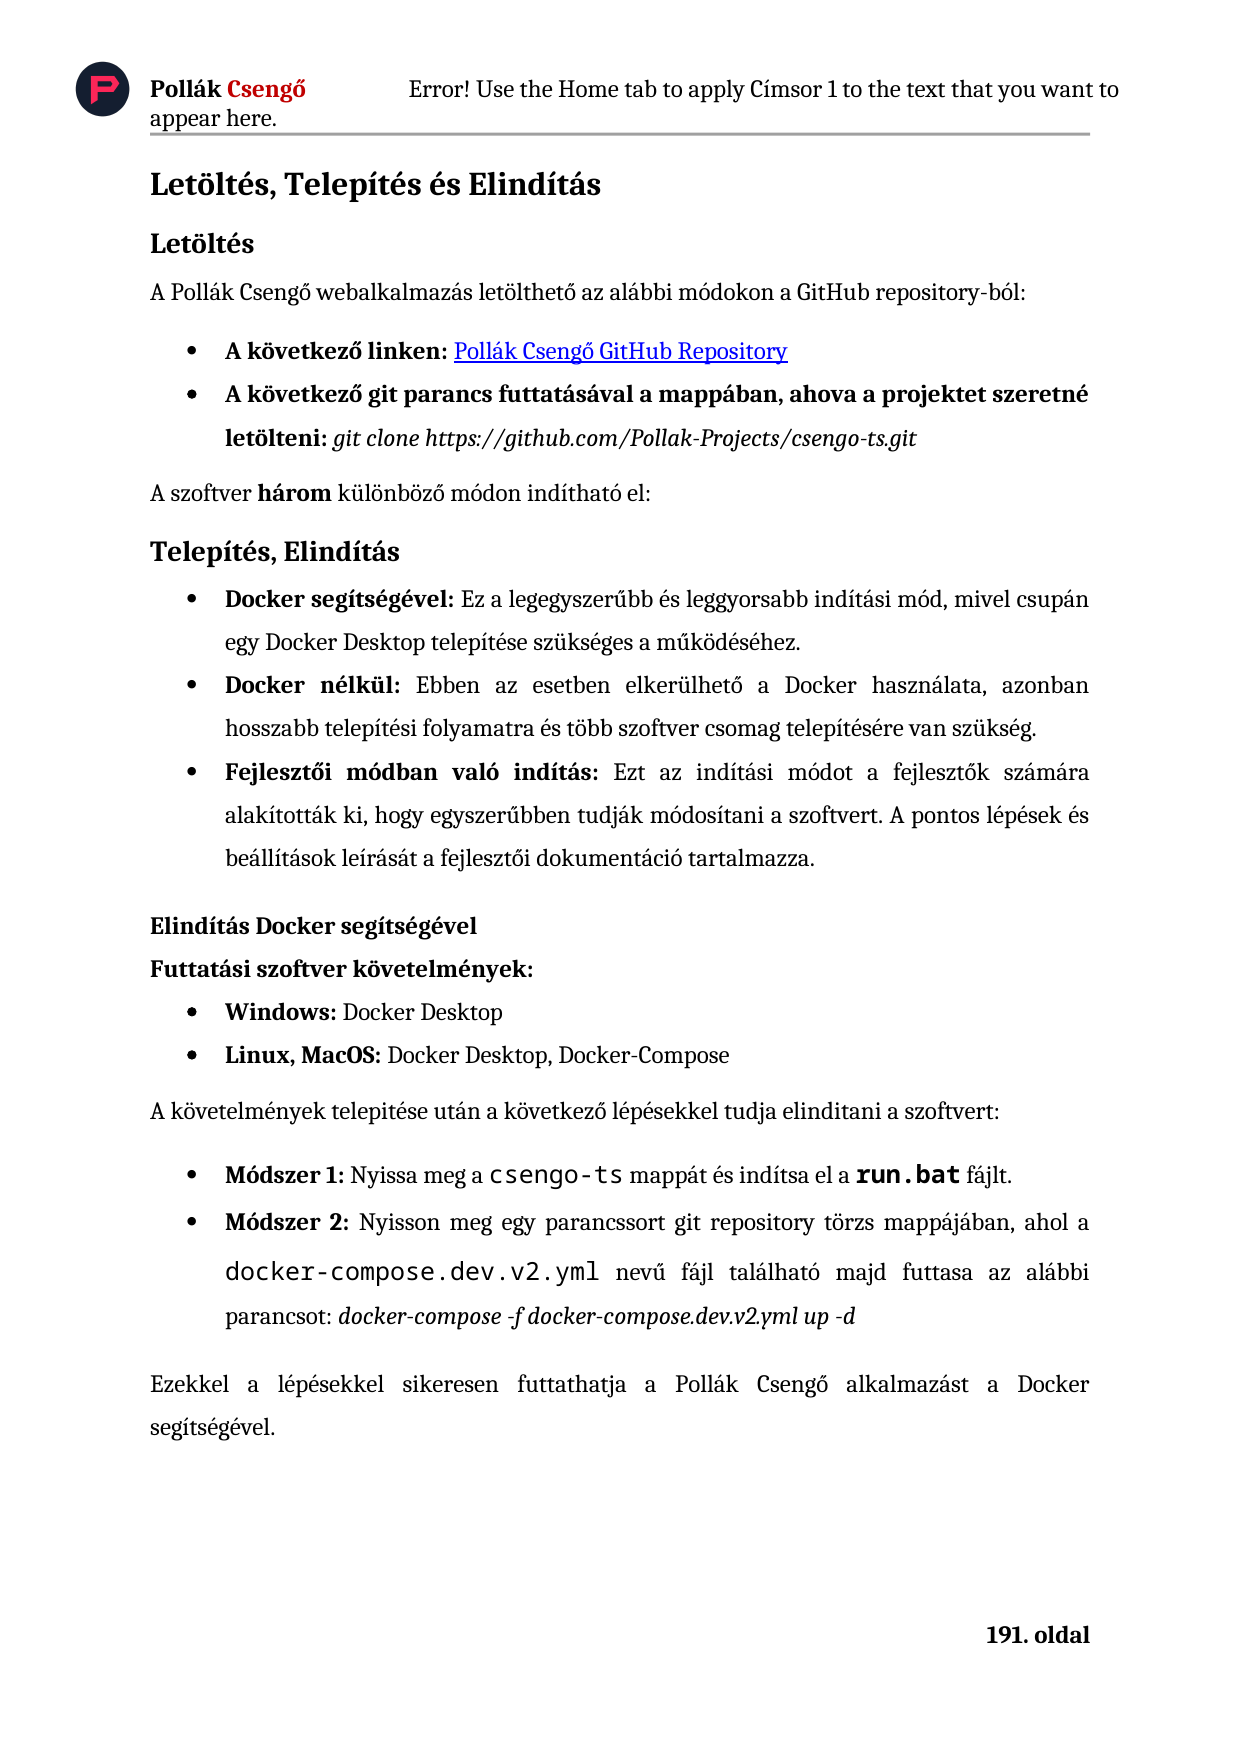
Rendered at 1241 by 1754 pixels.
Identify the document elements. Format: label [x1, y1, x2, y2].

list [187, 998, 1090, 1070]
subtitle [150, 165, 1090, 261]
picture [71, 57, 132, 118]
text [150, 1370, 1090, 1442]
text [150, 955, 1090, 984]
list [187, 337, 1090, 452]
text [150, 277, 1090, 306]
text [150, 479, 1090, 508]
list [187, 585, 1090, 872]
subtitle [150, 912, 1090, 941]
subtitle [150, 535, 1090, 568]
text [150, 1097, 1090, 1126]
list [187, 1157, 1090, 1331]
